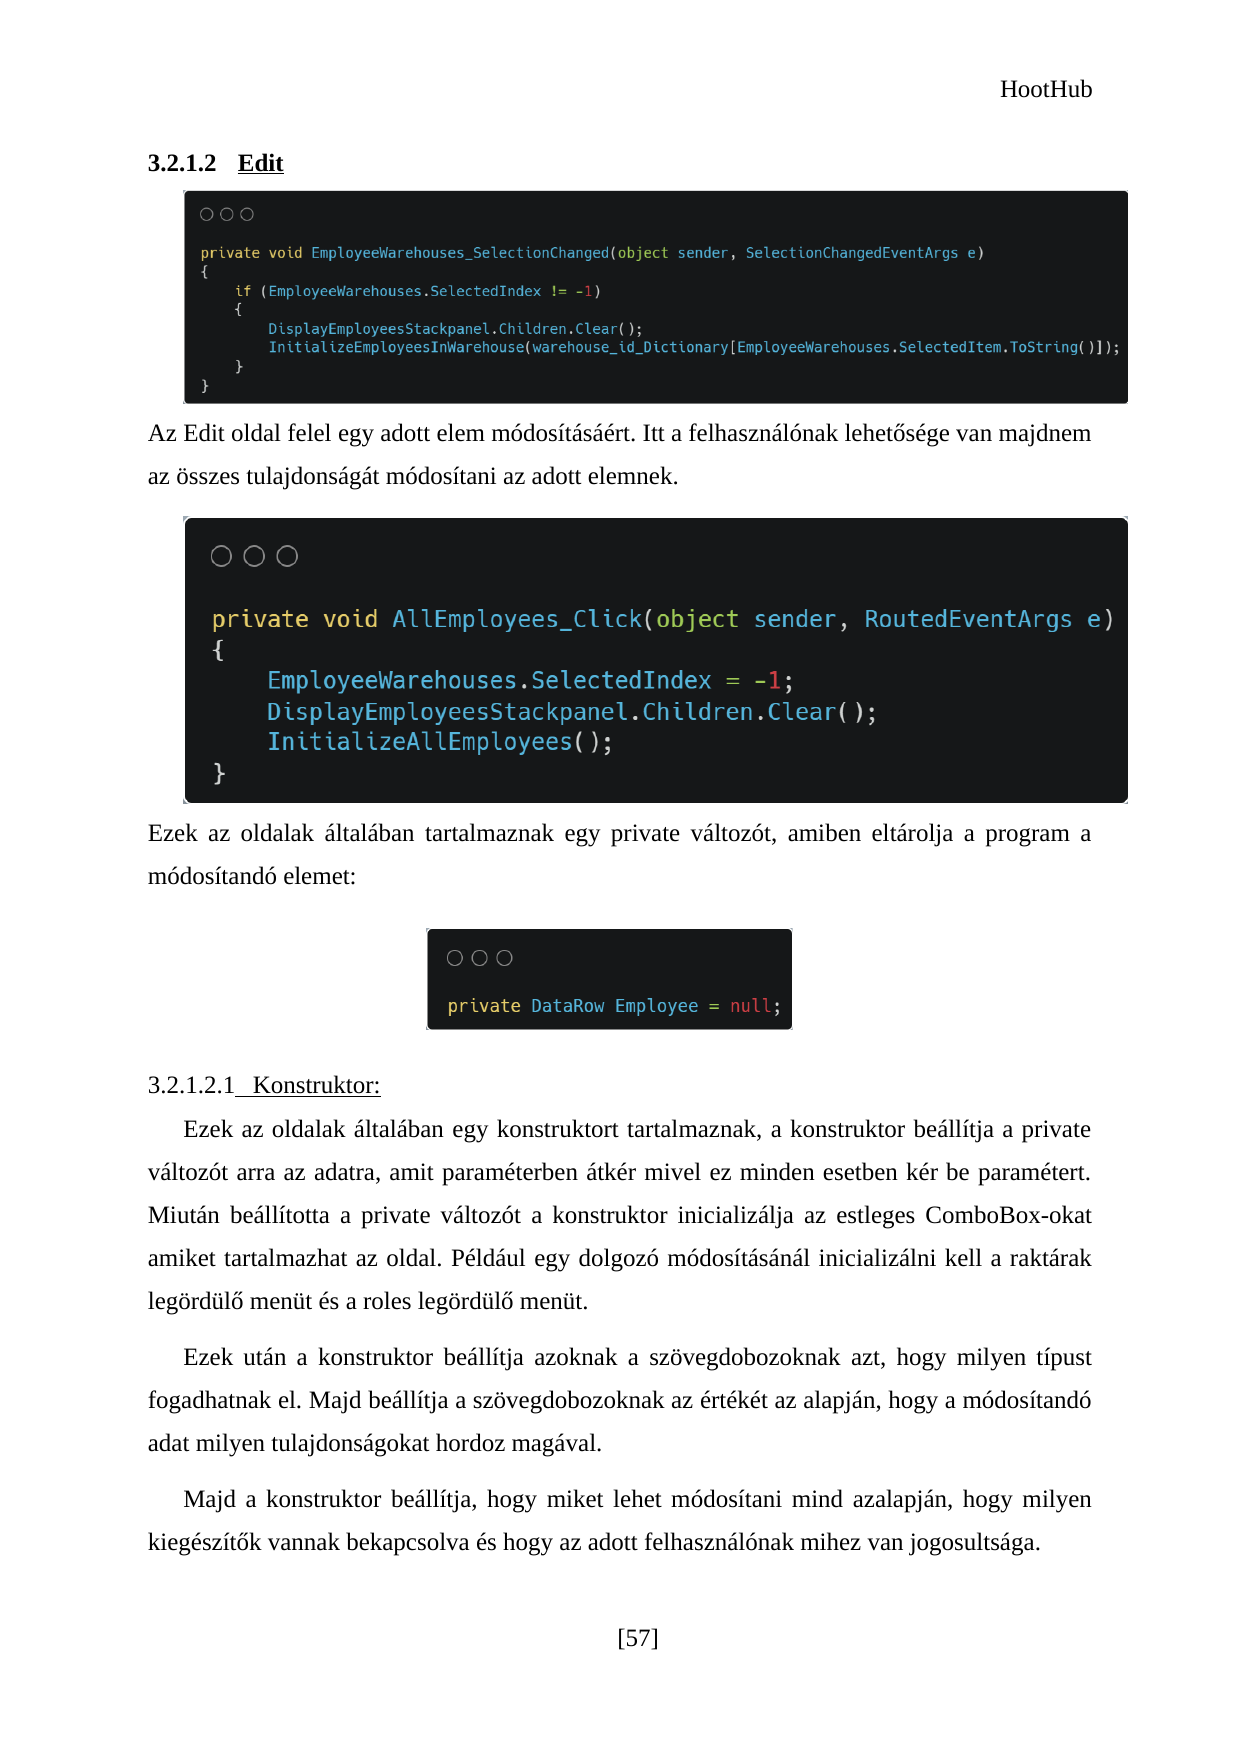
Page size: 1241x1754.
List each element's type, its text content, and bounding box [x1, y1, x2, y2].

subtitle Edit [148, 148, 1093, 176]
picture [426, 928, 793, 1030]
text Majd a konstruktor beállítja, hogy miket lehet módosítani mind azalapján, hogy milyen kiegészítők vannak bekapcsolva és hogy az adott felhasználónak mihez van jogosultsága. [148, 1484, 1093, 1556]
subtitle Konstruktor: [148, 916, 1093, 1099]
picture [183, 516, 1128, 804]
text Ezek az oldalak általában egy konstruktort tartalmaznak, a konstruktor beállítja a private változót arra az adatra, amit paraméterben átkér mivel ez minden esetben kér be paramétert. Miután beállította a private változót a konstruktor inicializálja az estleges ComboBox-okat amiket tartalmazhat az oldal. Például egy dolgozó módosításánál inicializálni kell a raktárak legördülő menüt és a roles legördülő menüt. [148, 1114, 1093, 1315]
picture [183, 190, 1128, 404]
text Ezek után a konstruktor beállítja azoknak a szövegdobozoknak azt, hogy milyen típust fogadhatnak el. Majd beállítja a szövegdobozoknak az értékét az alapján, hogy a módosítandó adat milyen tulajdonságokat hordoz magával. [148, 1342, 1093, 1457]
